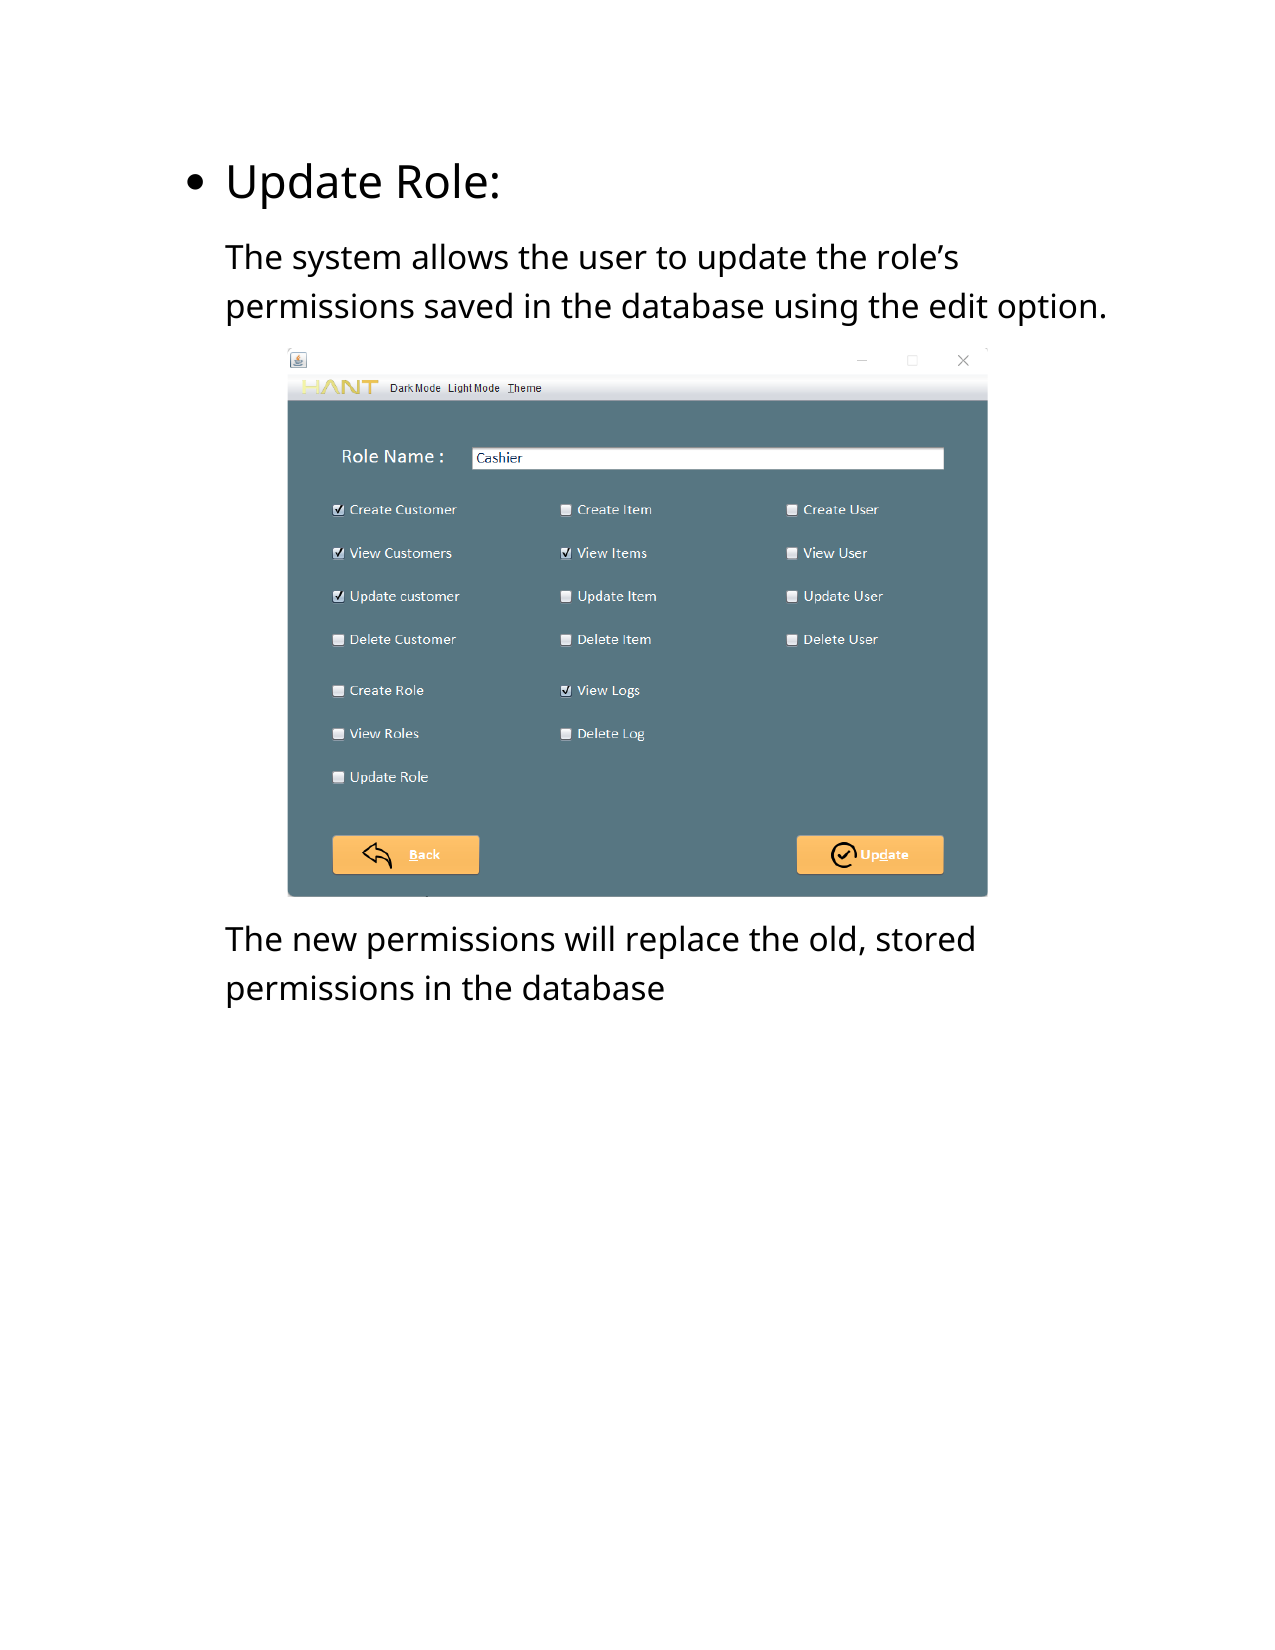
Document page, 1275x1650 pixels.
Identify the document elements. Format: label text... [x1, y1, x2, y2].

text The system allows the user to update the role’s permissions saved in the database using the edit option. [225, 234, 1125, 328]
text The new permissions will replace the old, stored permissions in the database [225, 916, 1125, 1010]
picture [287, 348, 988, 897]
list Update Role: [187, 150, 1125, 212]
